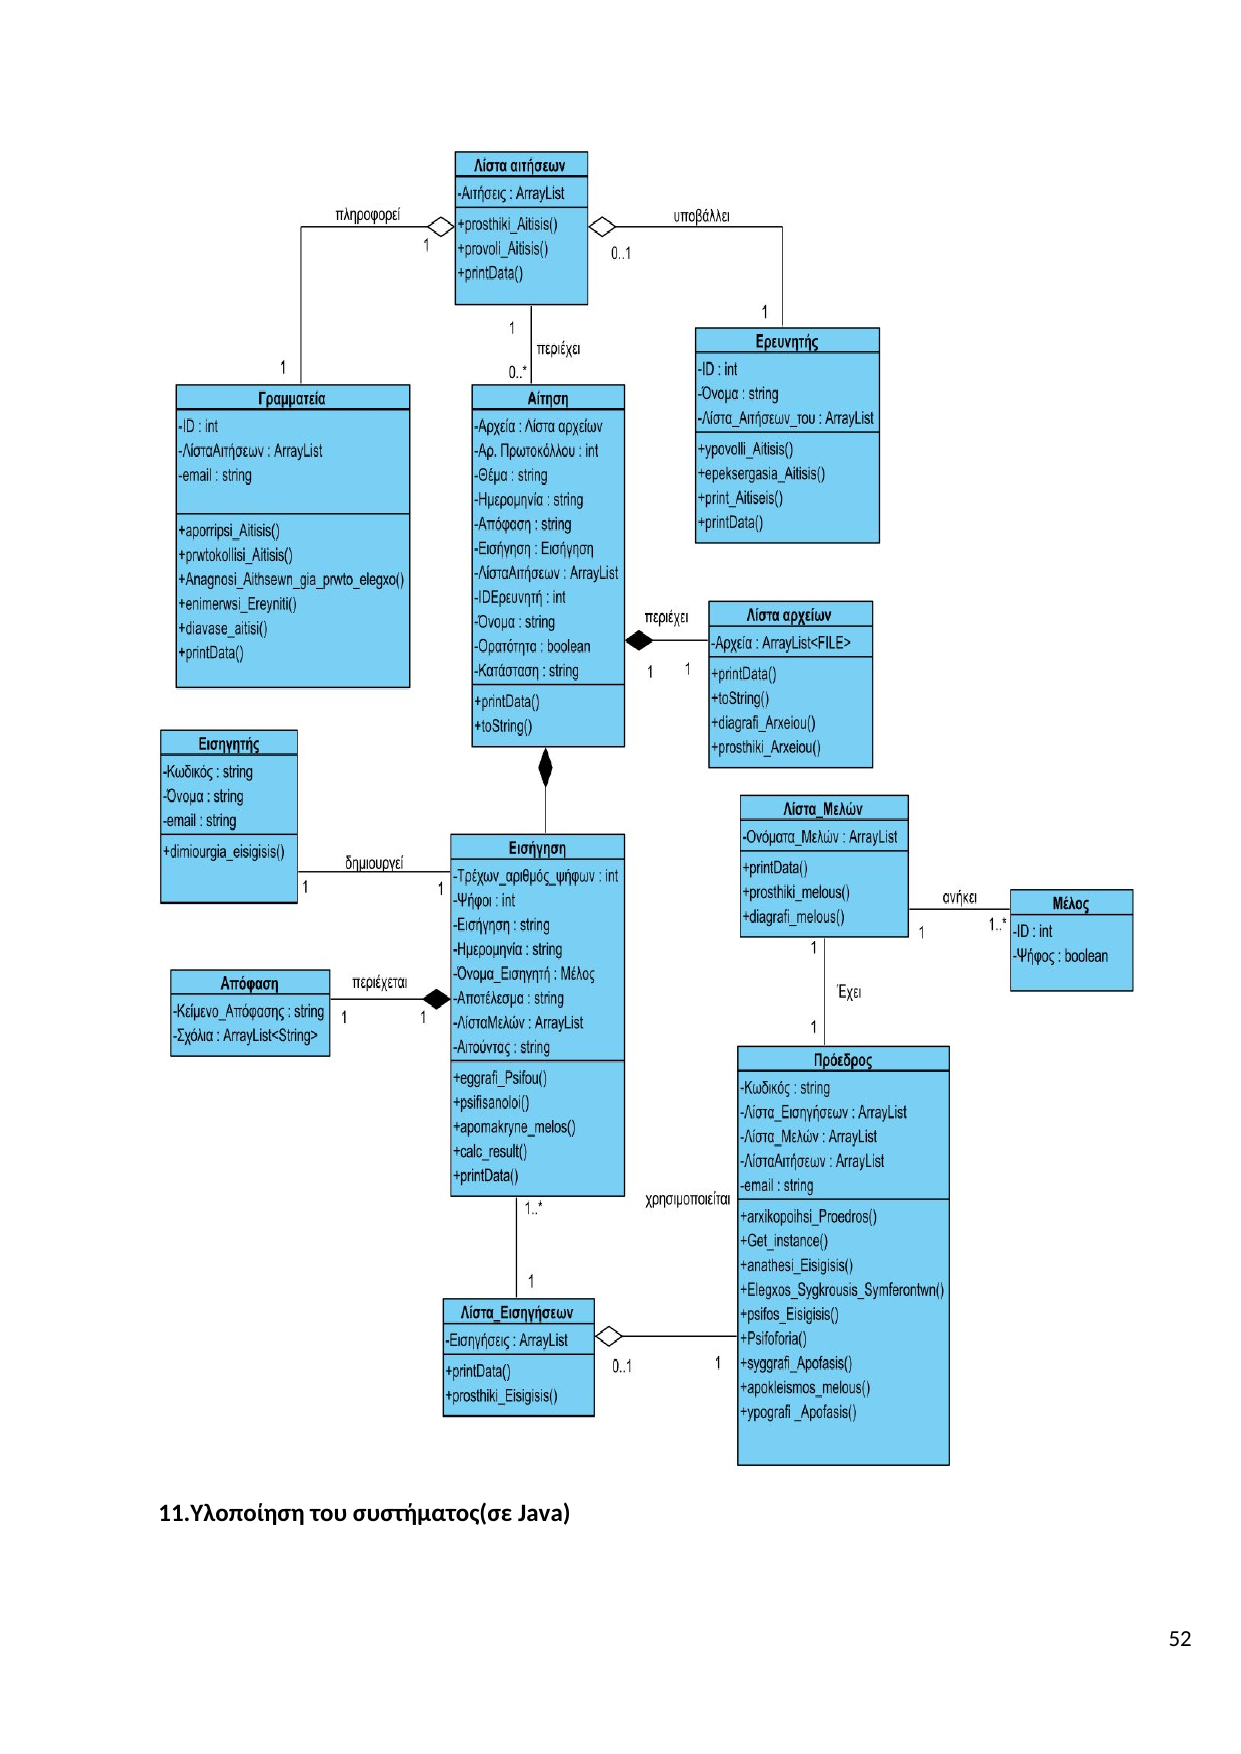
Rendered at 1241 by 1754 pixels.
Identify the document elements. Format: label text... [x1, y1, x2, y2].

picture [158, 150, 1137, 1472]
text 11.Υλοποίηση του συστήματος(σε Java) [158, 1497, 1191, 1527]
